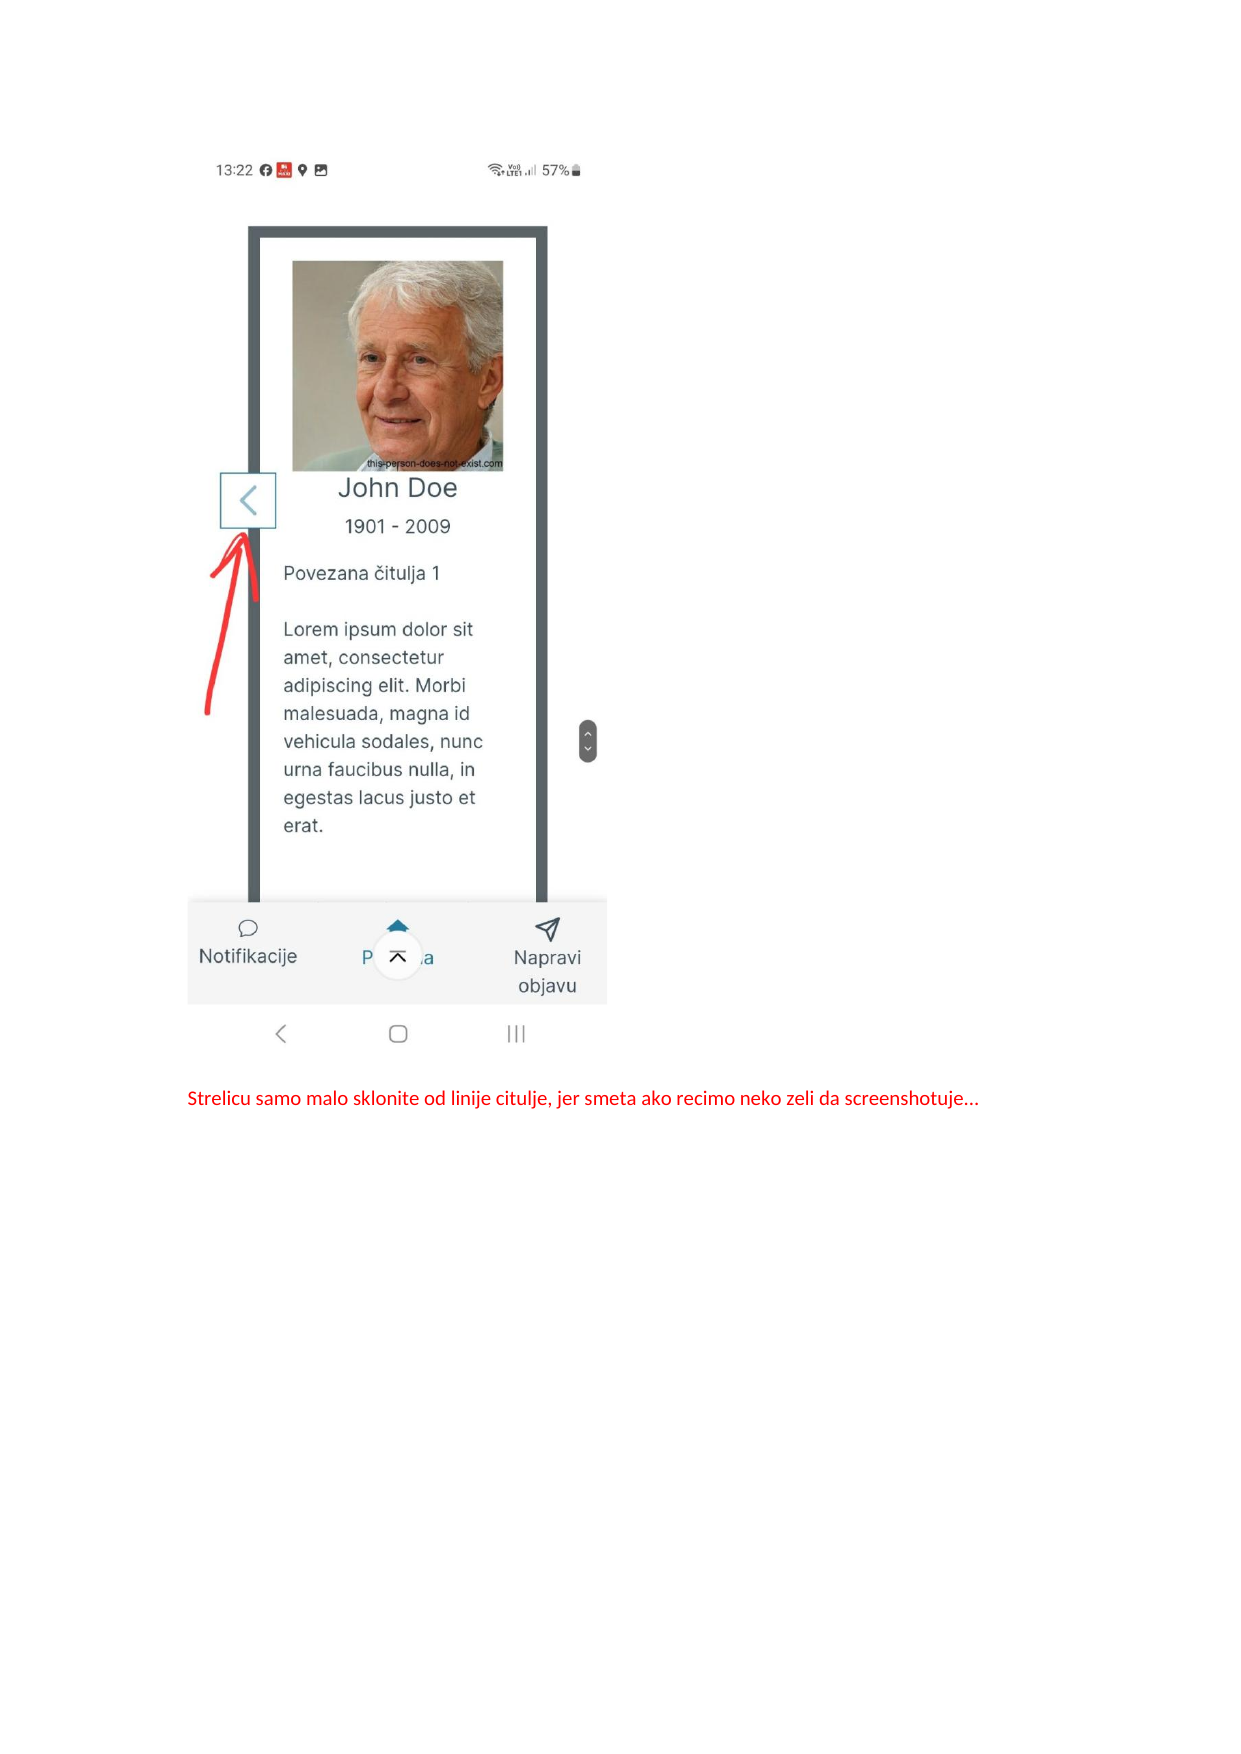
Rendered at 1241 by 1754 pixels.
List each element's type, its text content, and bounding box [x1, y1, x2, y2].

picture [187, 150, 608, 1060]
text Strelicu samo malo sklonite od linije citulje, jer smeta ako recimo neko zeli da screenshotuje... [187, 1085, 1053, 1110]
